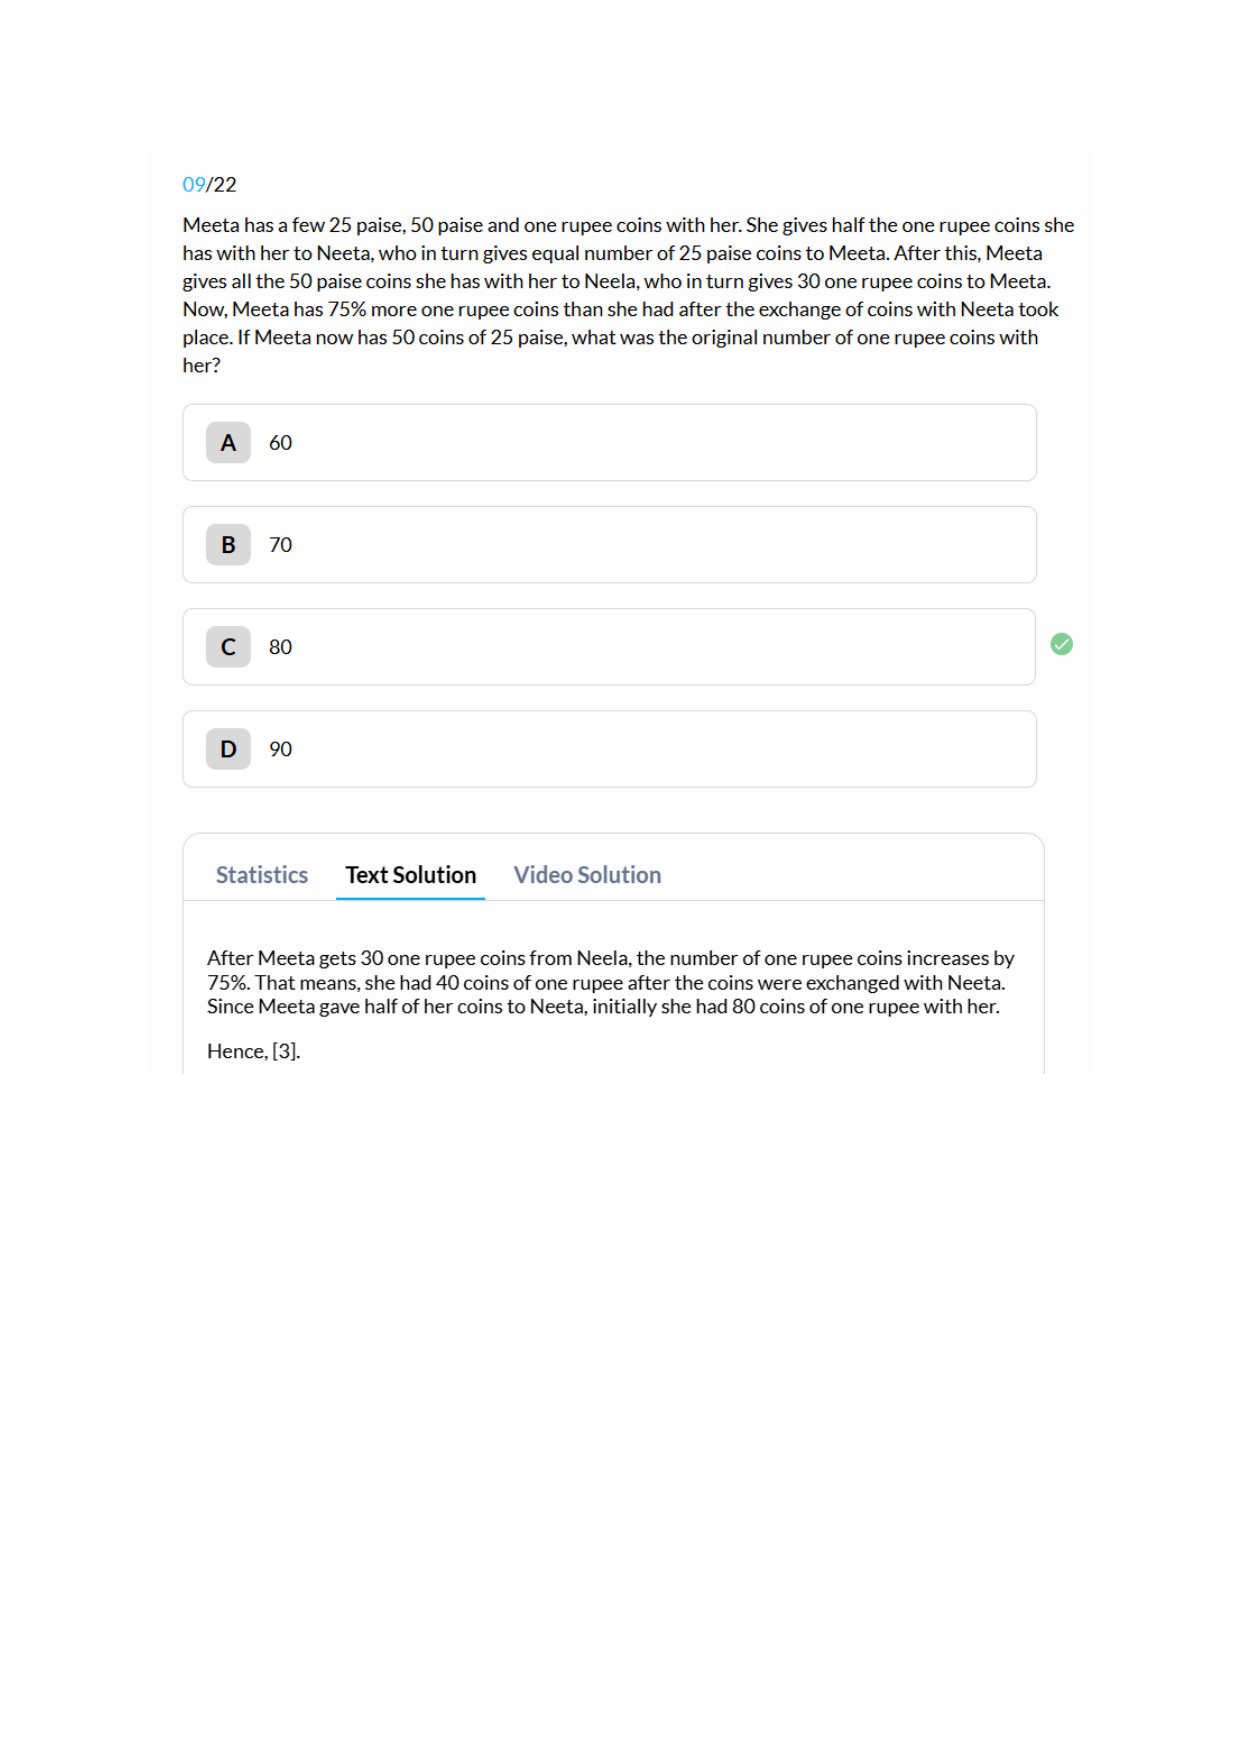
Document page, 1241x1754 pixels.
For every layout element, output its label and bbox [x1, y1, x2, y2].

picture [150, 150, 1091, 1074]
